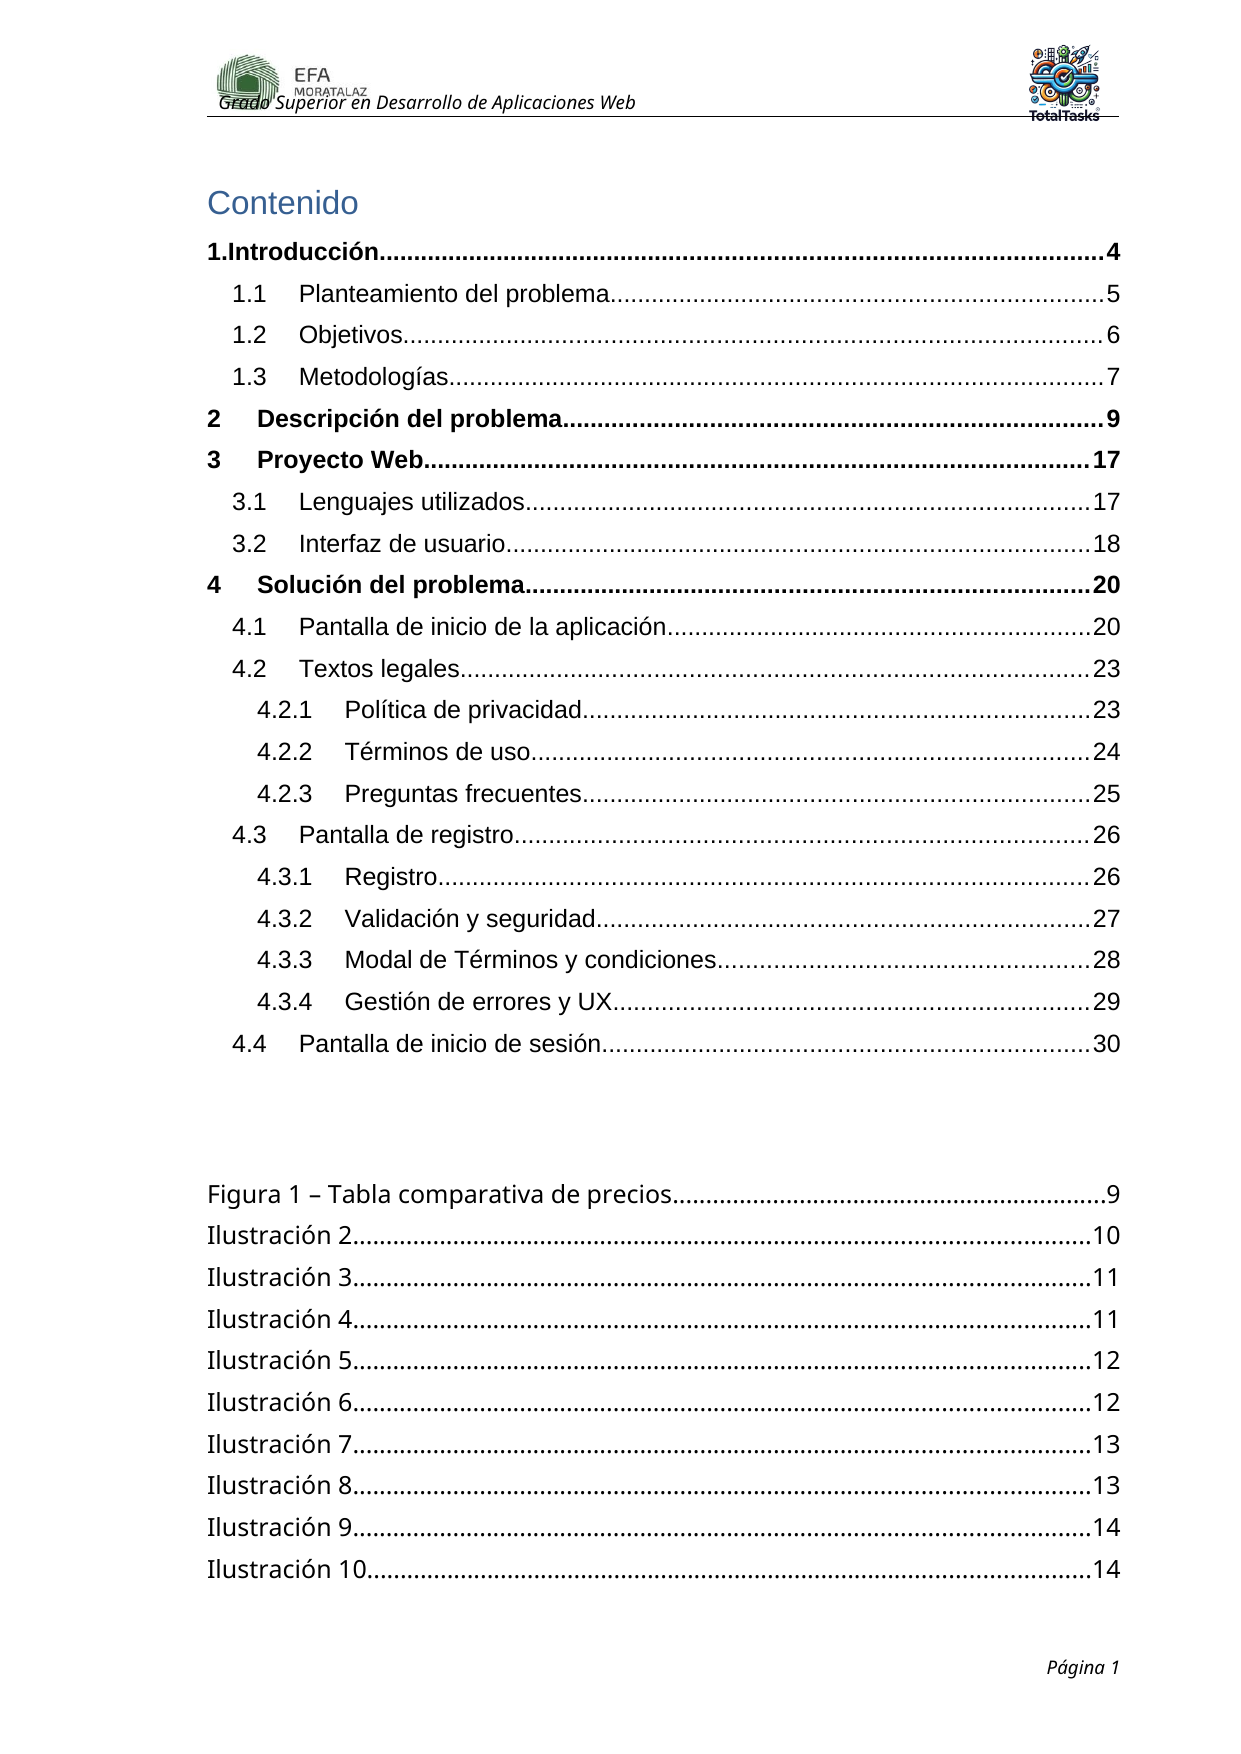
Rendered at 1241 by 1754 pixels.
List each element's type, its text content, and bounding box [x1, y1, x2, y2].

text Ilustración 4 11 [207, 1305, 1122, 1334]
text Ilustración 10 14 [207, 1555, 1122, 1584]
text Ilustración 6 12 [207, 1388, 1122, 1417]
picture [1012, 32, 1117, 116]
text Ilustración 3 11 [207, 1263, 1122, 1292]
text Ilustración 9 14 [207, 1513, 1122, 1542]
text Ilustración 7 13 [207, 1430, 1122, 1459]
text Figura 1 – Tabla comparativa de precios 9 [207, 1180, 1122, 1209]
picture [192, 37, 400, 126]
text Ilustración 2 10 [207, 1221, 1122, 1251]
text Ilustración 5 12 [207, 1346, 1122, 1376]
picture [1012, 117, 1117, 137]
text Ilustración 8 13 [207, 1471, 1122, 1501]
